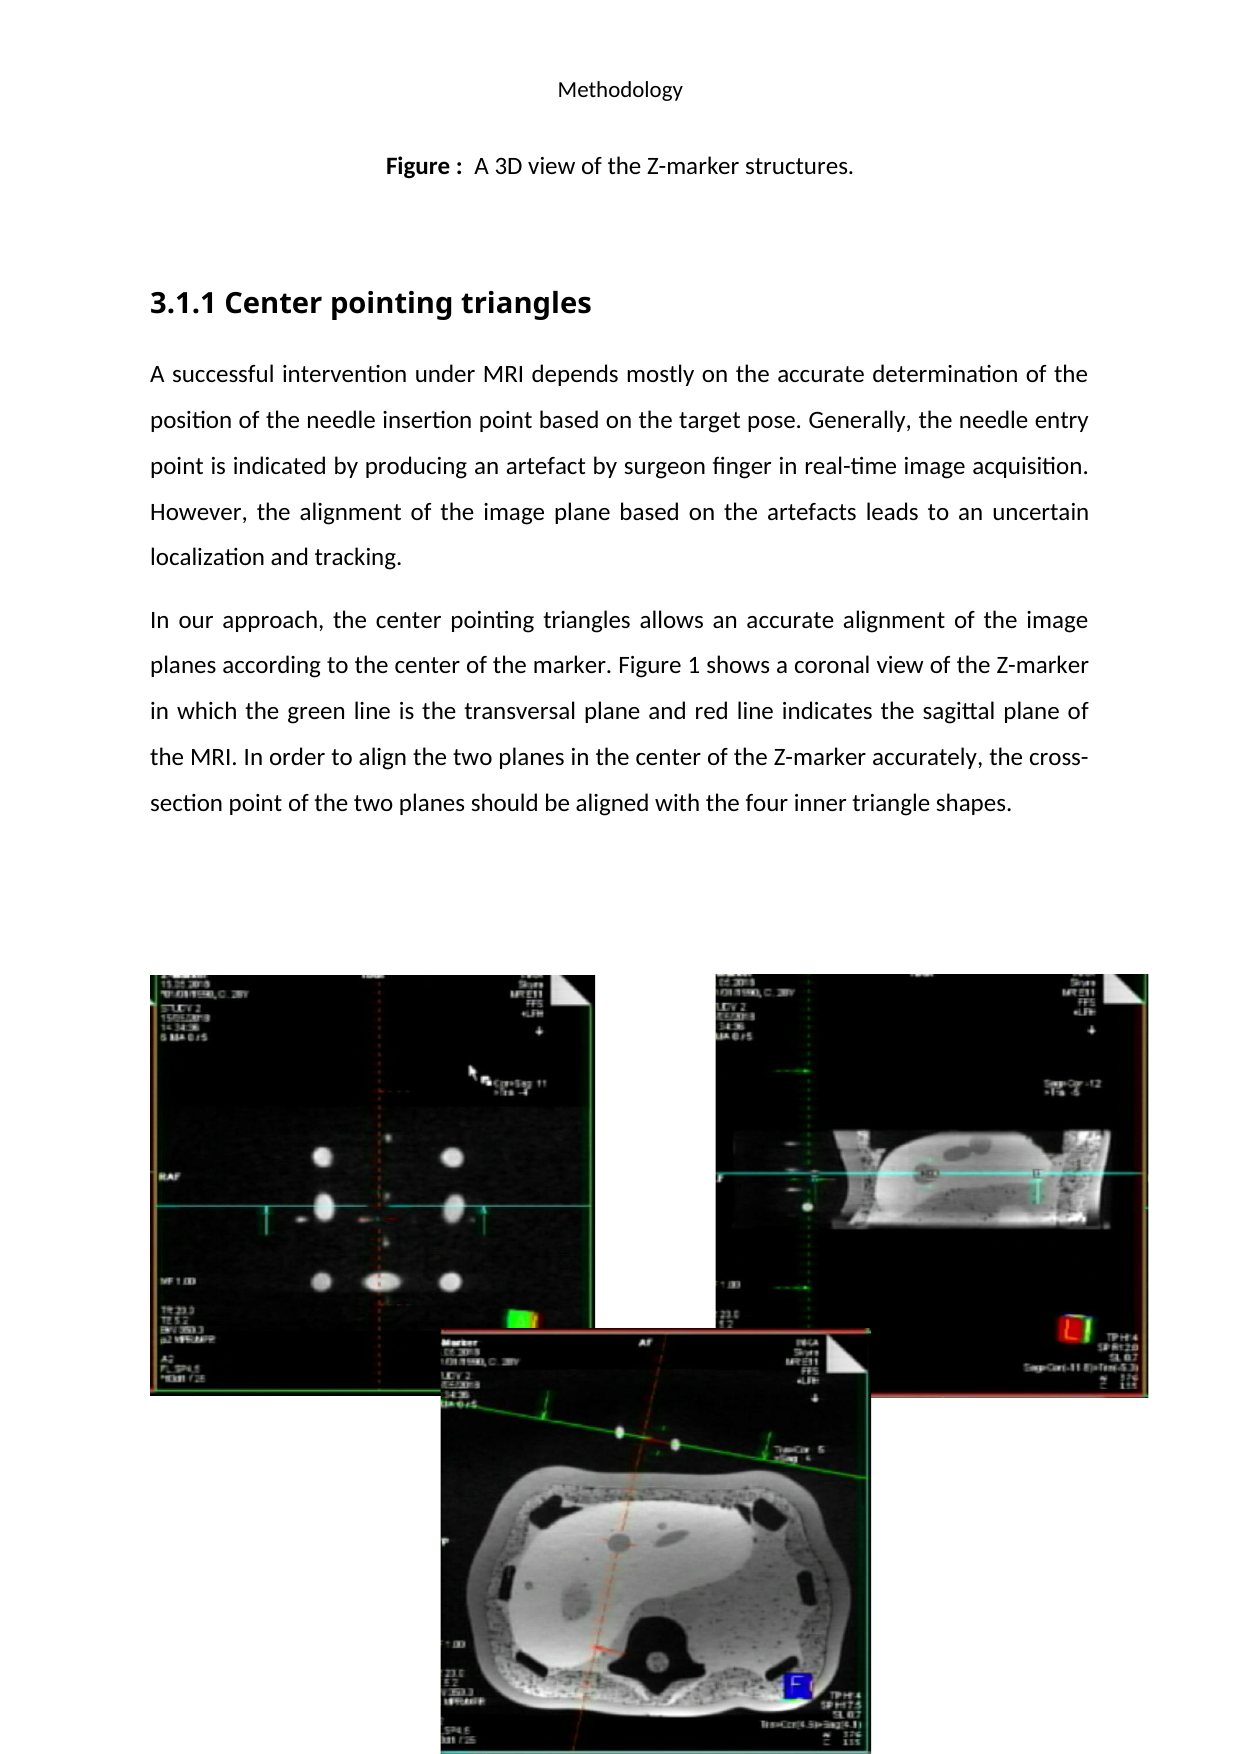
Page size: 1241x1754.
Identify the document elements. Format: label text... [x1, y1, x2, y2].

text In our approach, the center pointing triangles allows an accurate alignment of the image planes according to the center of the marker. Figure 1 shows a coronal view of the Z-marker in which the green line is the transversal plane and red line indicates the sagittal plane of the MRI. In order to align the two planes in the center of the Z-marker accurately, the cross-section point of the two planes should be aligned with the four inner triangle shapes. [150, 604, 1090, 817]
text Figure : A 3D view of the Z-marker structures. [150, 150, 1090, 181]
text A successful intervention under MRI depends mostly on the accurate determination of the position of the needle insertion point based on the target pose. Generally, the needle entry point is indicated by producing an artefact by surgeon finger in real-time image acquisition. However, the alignment of the image plane based on the artefacts leads to an uncertain localization and tracking. [150, 359, 1090, 572]
text 3.1.1 Center pointing triangles [150, 282, 1090, 322]
picture [150, 974, 1149, 1754]
